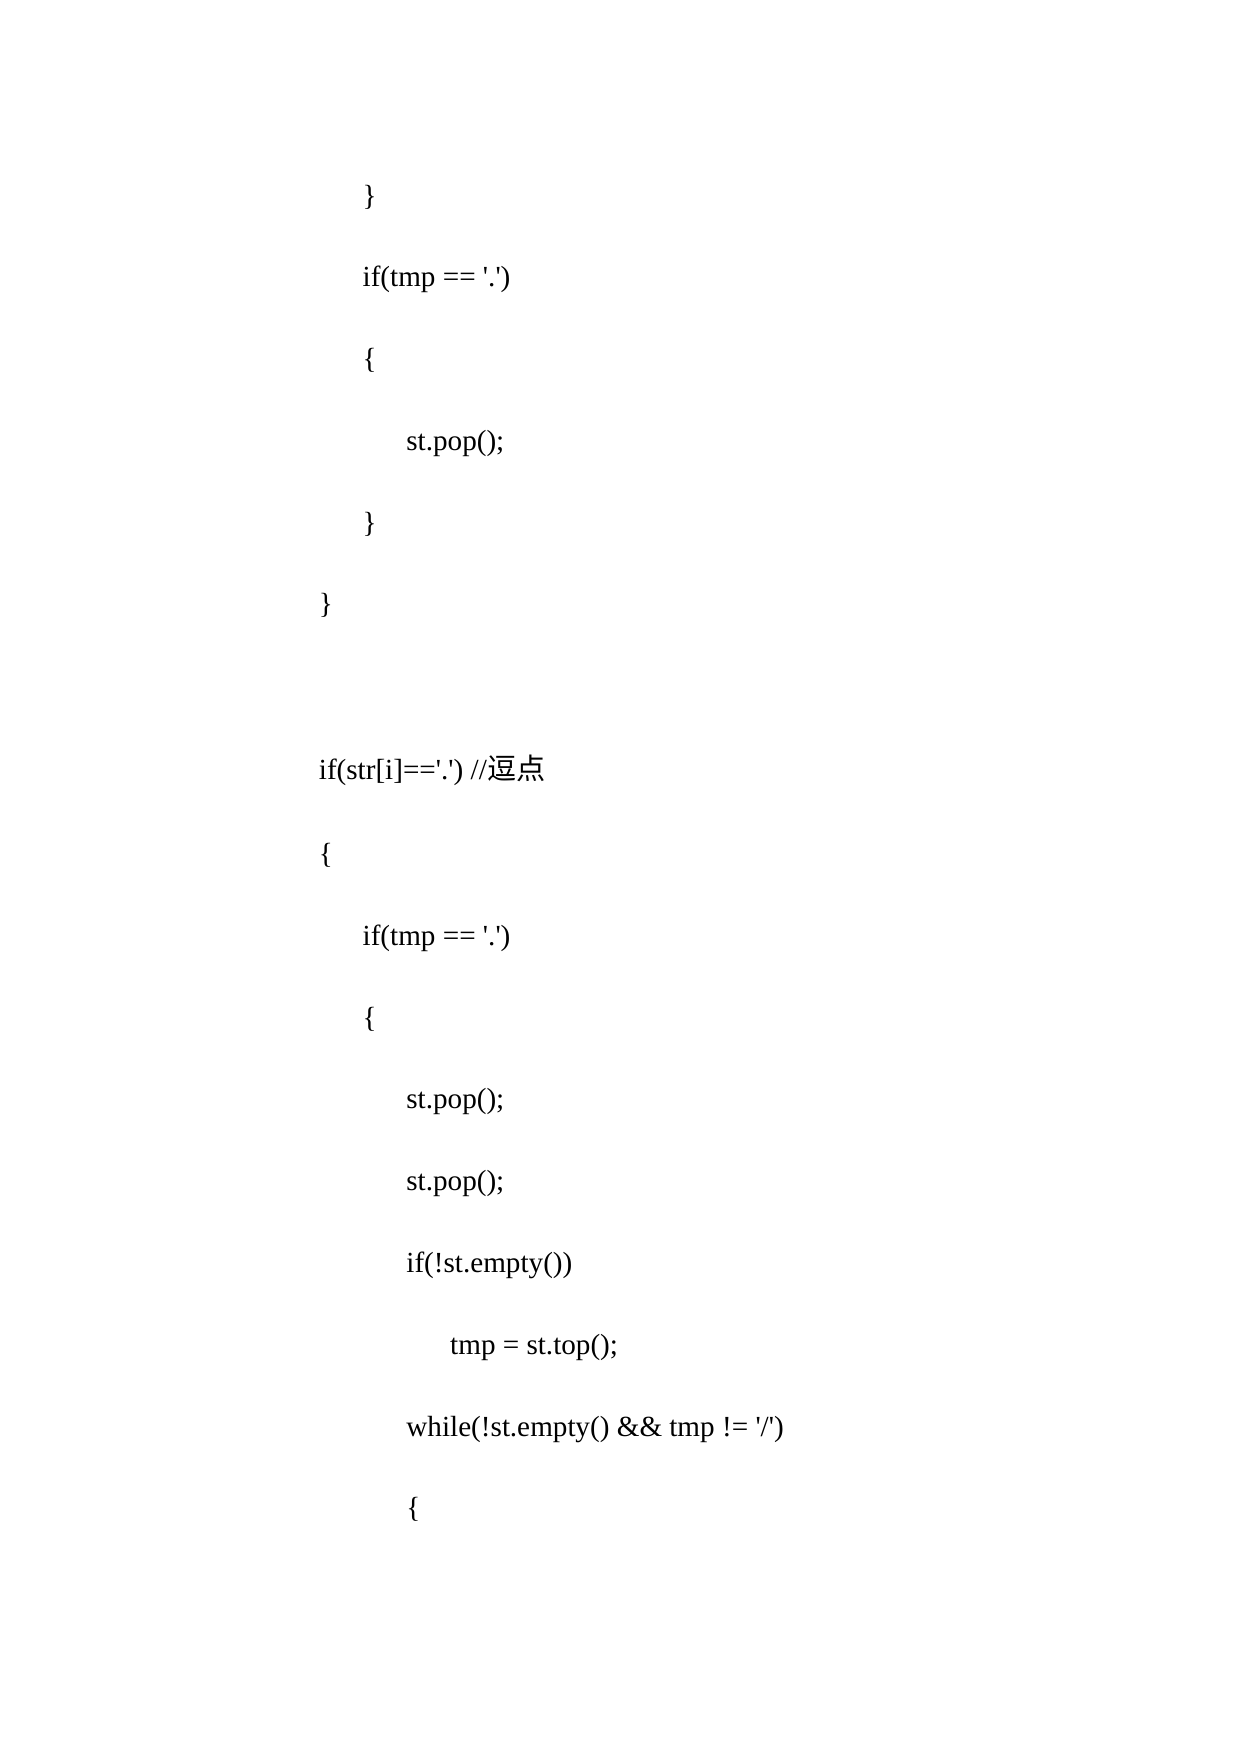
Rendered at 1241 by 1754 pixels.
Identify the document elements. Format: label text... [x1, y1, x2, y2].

text { [246, 326, 1053, 391]
text tmp = st.top(); [246, 1311, 1053, 1376]
text if(str[i]=='.') //逗点 [246, 734, 1053, 799]
text { [246, 821, 1053, 886]
text if(tmp == '.') [246, 244, 1053, 309]
text } [246, 489, 1053, 554]
text st.pop(); [246, 407, 1053, 472]
text if(!st.empty()) [246, 1229, 1053, 1294]
text while(!st.empty() && tmp != '/') [246, 1393, 1053, 1458]
text st.pop(); [246, 1066, 1053, 1131]
text if(tmp == '.') [246, 902, 1053, 967]
text } [246, 162, 1053, 227]
text { [246, 984, 1053, 1049]
text } [246, 571, 1053, 636]
text st.pop(); [246, 1148, 1053, 1213]
text { [246, 1475, 1053, 1540]
